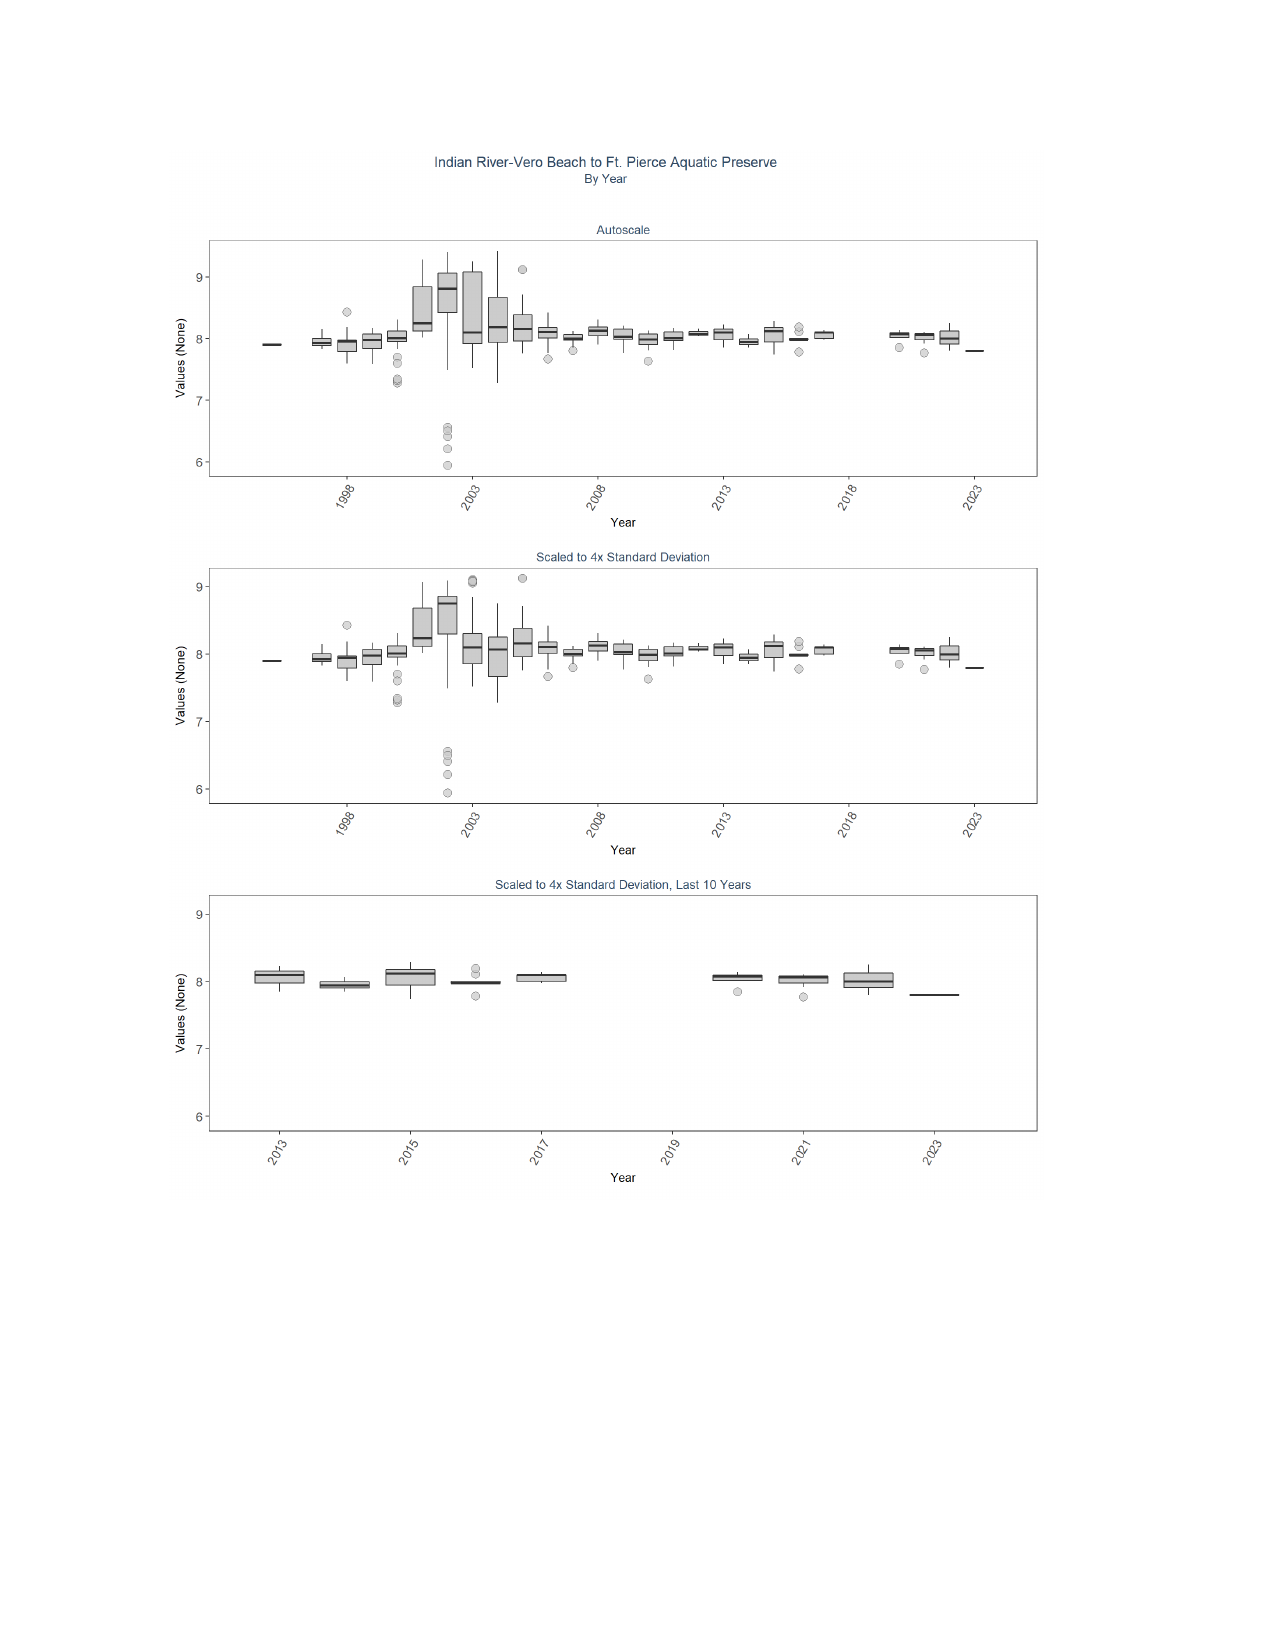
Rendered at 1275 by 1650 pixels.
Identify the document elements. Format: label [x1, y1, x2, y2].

picture [168, 150, 1044, 1200]
